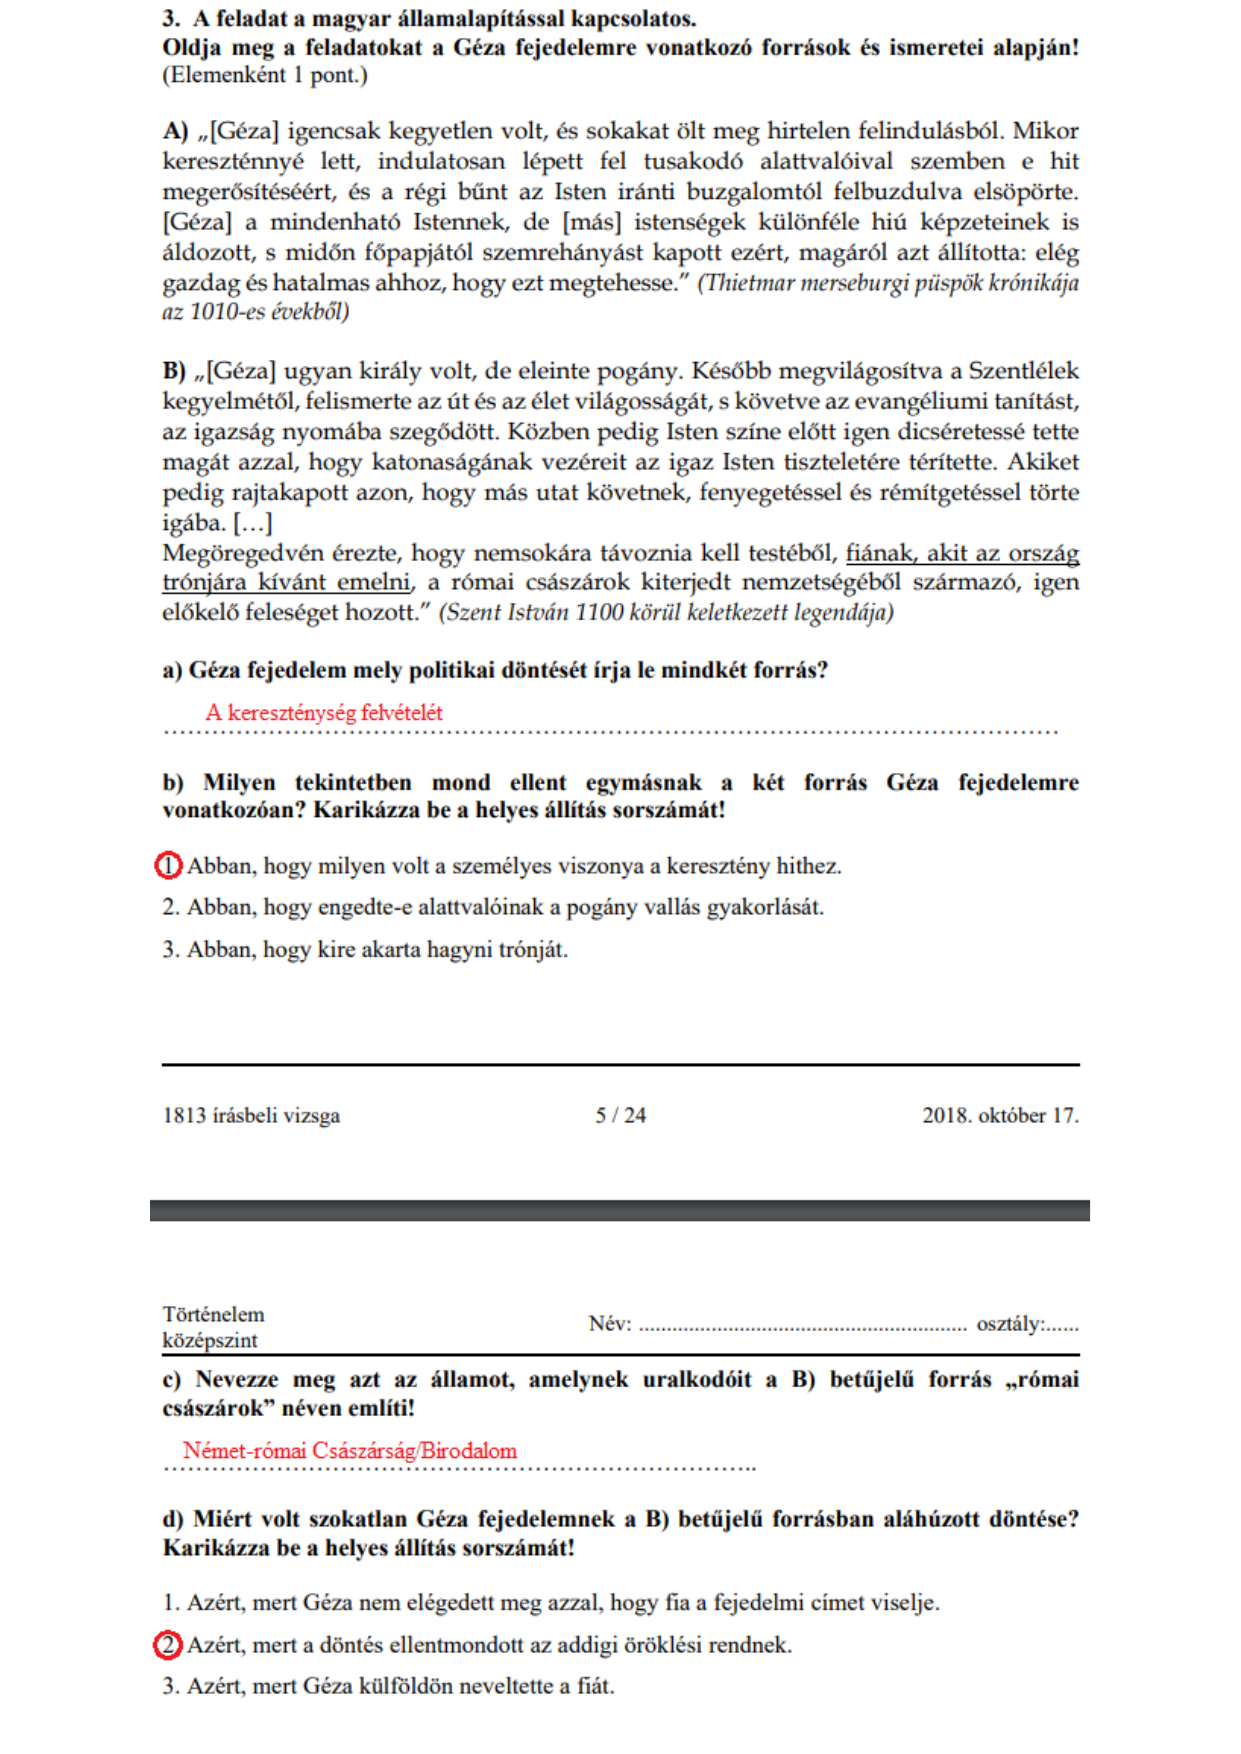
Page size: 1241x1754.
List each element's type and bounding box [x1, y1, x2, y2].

picture [150, 0, 1091, 1703]
